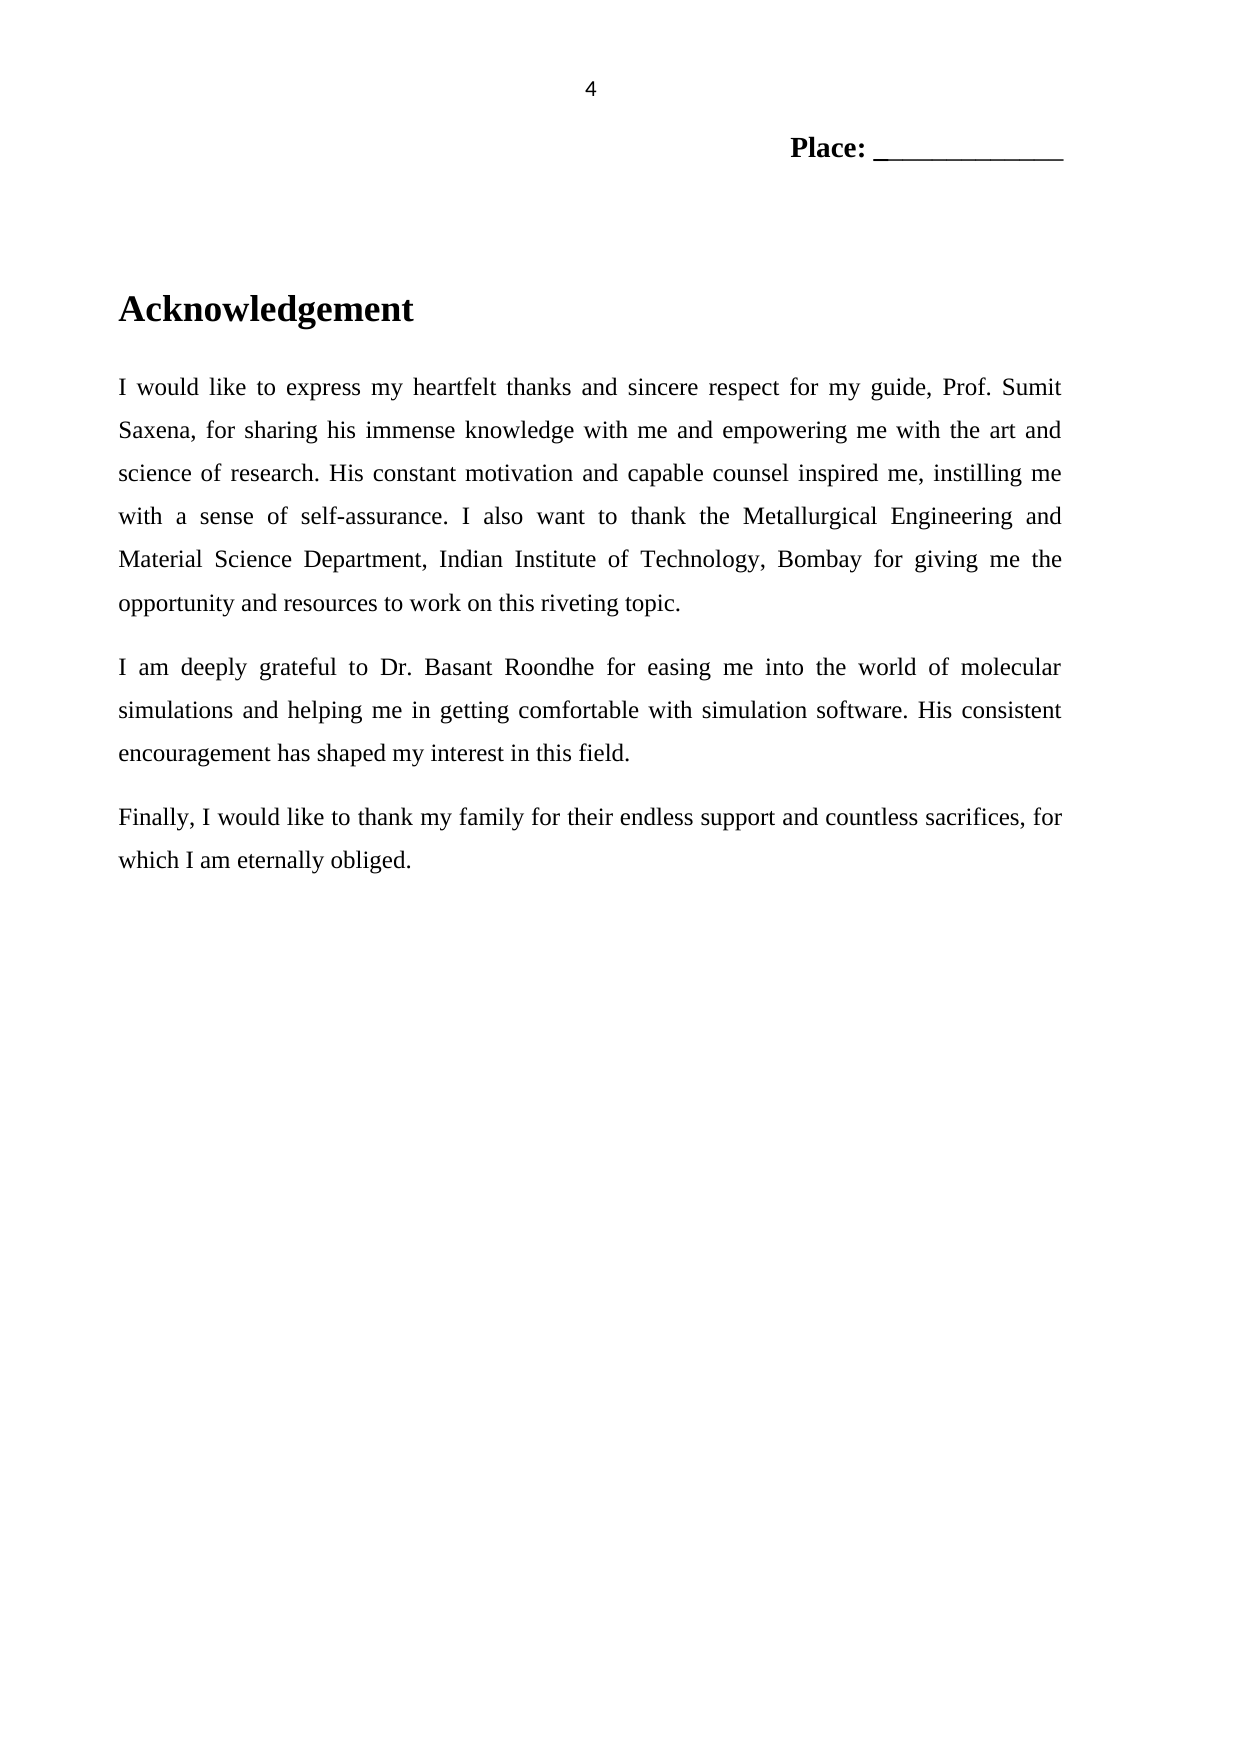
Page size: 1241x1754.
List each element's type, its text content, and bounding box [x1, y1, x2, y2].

text I am deeply grateful to Dr. Basant Roondhe for easing me into the world of molecular simulations and helping me in getting comfortable with simulation software. His consistent encouragement has shaped my interest in this field. [118, 652, 1063, 767]
text I would like to express my heartfelt thanks and sincere respect for my guide, Prof. Sumit Saxena, for sharing his immense knowledge with me and empowering me with the art and science of research. His constant motivation and capable counsel inspired me, instilling me with a sense of self-assurance. I also want to thank the Metallurgical Engineering and Material Science Department, Indian Institute of Technology, Bombay for giving me the opportunity and resources to work on this riveting topic. [118, 372, 1063, 616]
text Acknowledgement [118, 287, 1063, 330]
text Finally, I would like to thank my family for their endless support and countless sacrifices, for which I am eternally obliged. [118, 802, 1063, 874]
text Place: _____________ [118, 130, 1063, 163]
